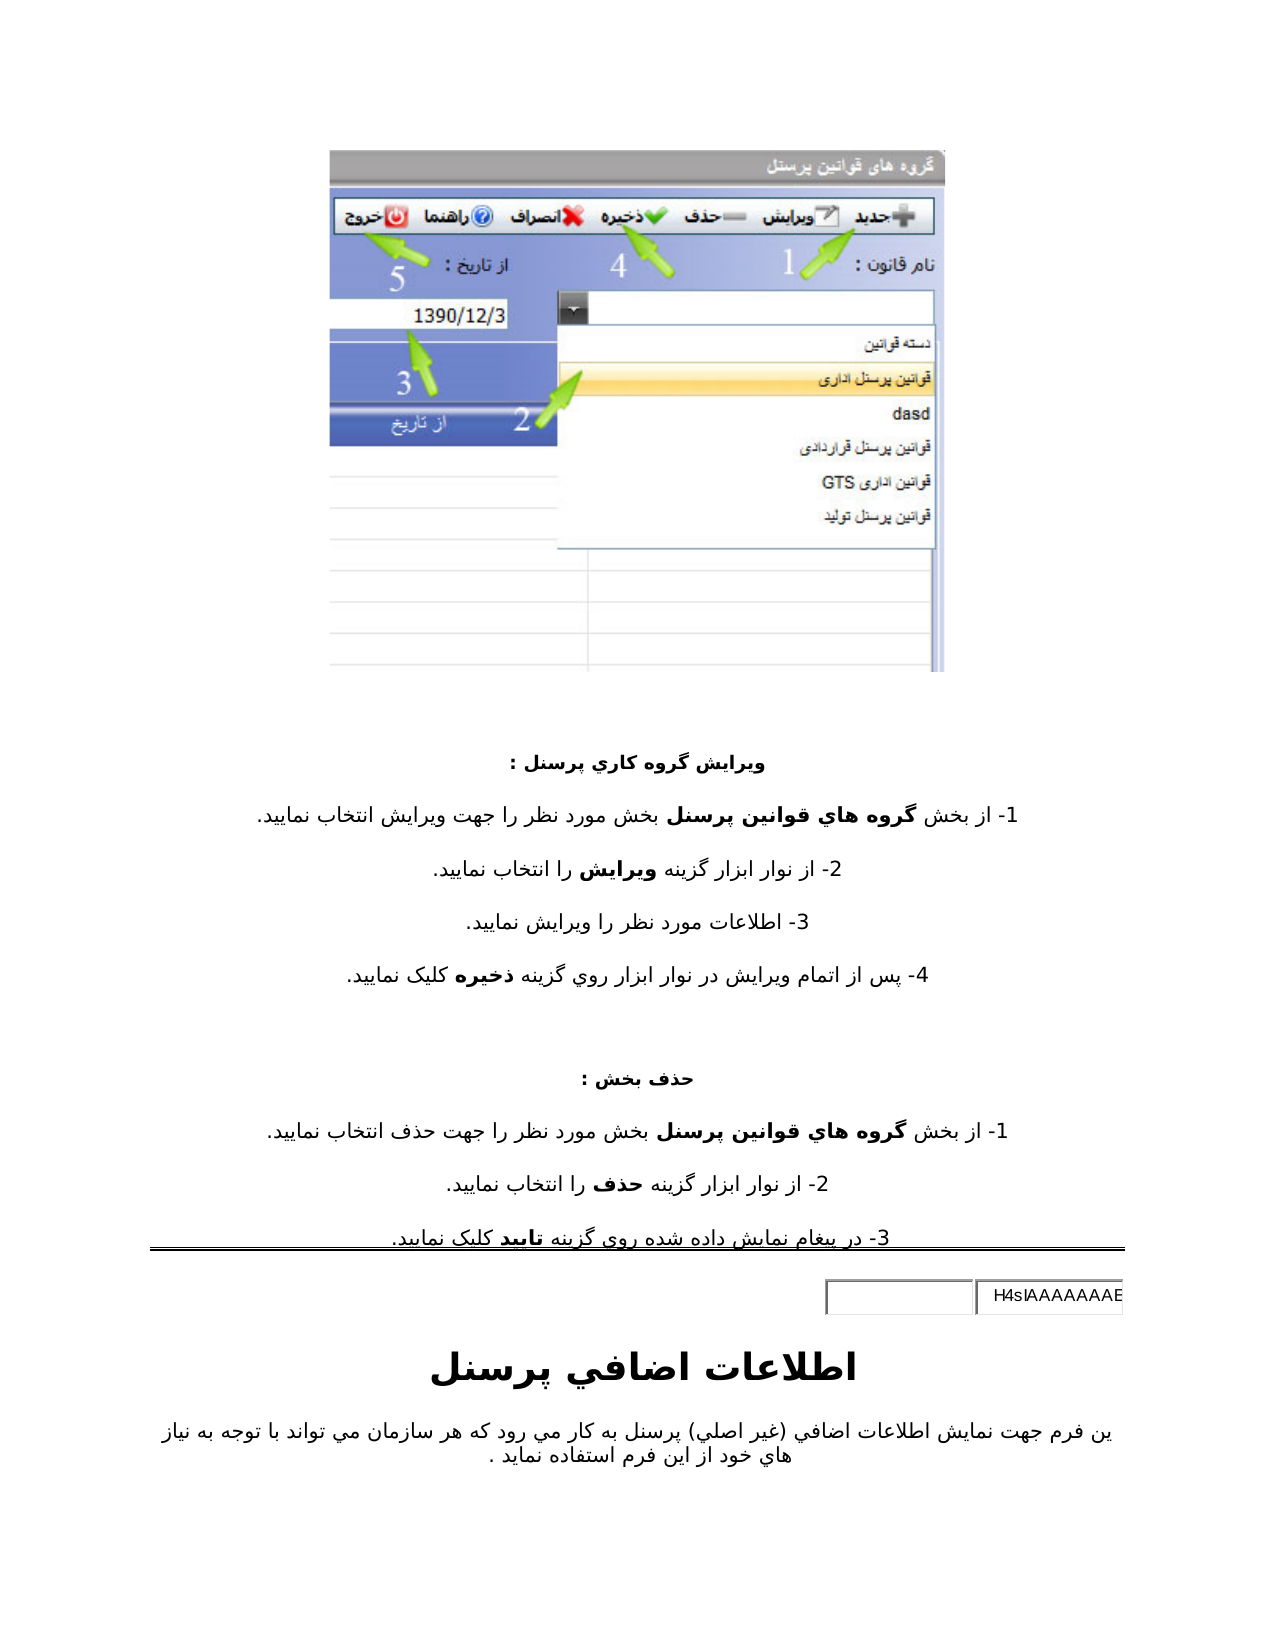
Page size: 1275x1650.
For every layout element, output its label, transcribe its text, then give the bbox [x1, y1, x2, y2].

picture [329, 150, 946, 672]
text 1- از بخش گروه هاي قوانين پرسنل بخش مورد نظر را جهت حذف انتخاب نماييد. [150, 1119, 1125, 1143]
text 3- در پيغام نمايش داده شده روي گزينه تاييد کليک نماييد. [150, 1226, 1125, 1247]
text حذف بخش : [150, 1068, 1125, 1090]
text 1- از بخش گروه هاي قوانين پرسنل بخش مورد نظر را جهت ويرايش انتخاب نماييد. [150, 803, 1125, 827]
text 4- پس از اتمام ويرايش در نوار ابزار روي گزينه ذخيره کليک نماييد. [150, 963, 1125, 988]
text ين فرم جهت نمايش اطلاعات اضافي (غير اصلي) پرسنل به کار مي رود که هر سازمان مي تواند با توجه به نياز هاي خود از اين فرم استفاده نمايد . [150, 1419, 1125, 1467]
text ويرايش گروه کاري پرسنل : [150, 752, 1125, 774]
text 2- از نوار ابزار گزينه حذف را انتخاب نماييد. [150, 1172, 1125, 1197]
text اطلاعات اضافي پرسنل [150, 1346, 1125, 1390]
text 2- از نوار ابزار گزينه ويرايش را انتخاب نماييد. [150, 857, 1125, 881]
text 3- اطلاعات مورد نظر را ويرايش نماييد. [150, 910, 1125, 934]
